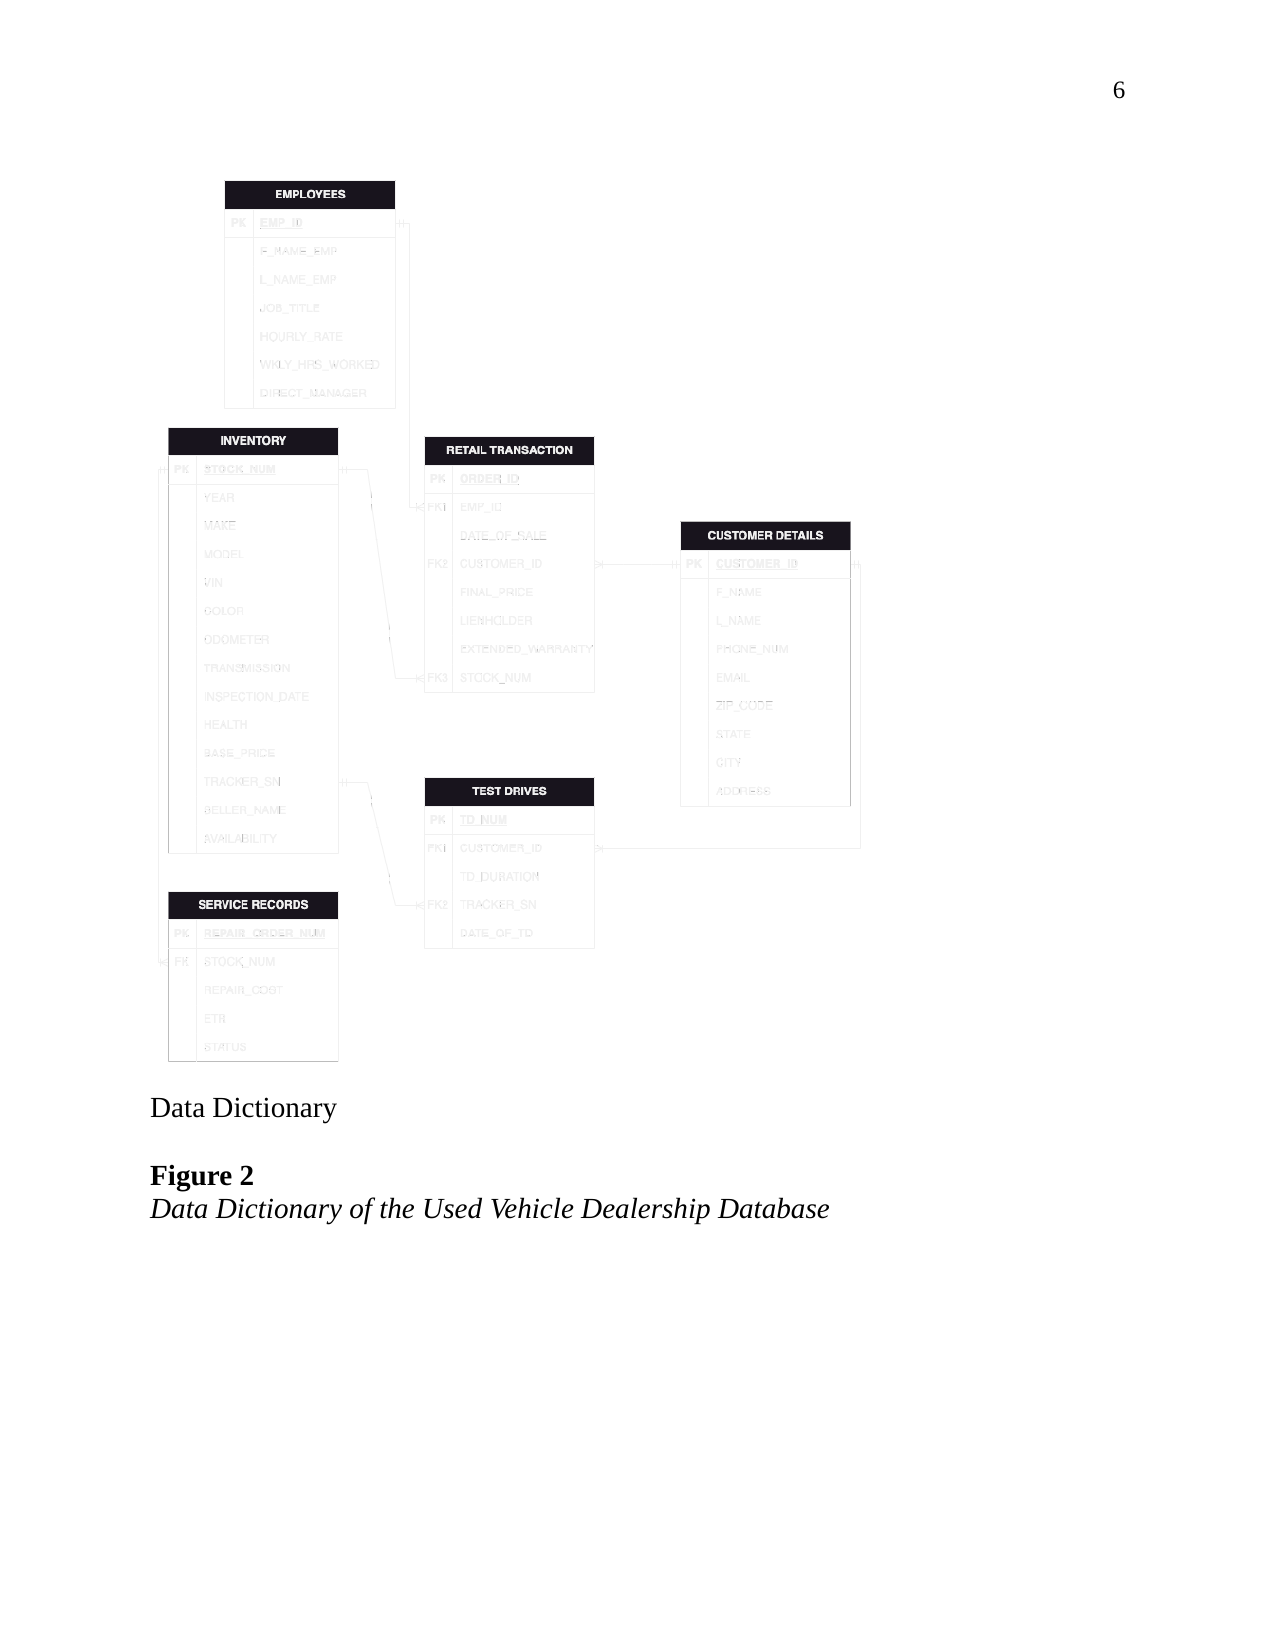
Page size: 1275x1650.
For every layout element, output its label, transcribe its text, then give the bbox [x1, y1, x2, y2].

picture [150, 180, 869, 1062]
text Figure 2 [150, 1158, 1125, 1191]
text Data Dictionary [150, 1091, 1125, 1124]
text Data Dictionary of the Used Vehicle Dealership Database [150, 1191, 1125, 1225]
